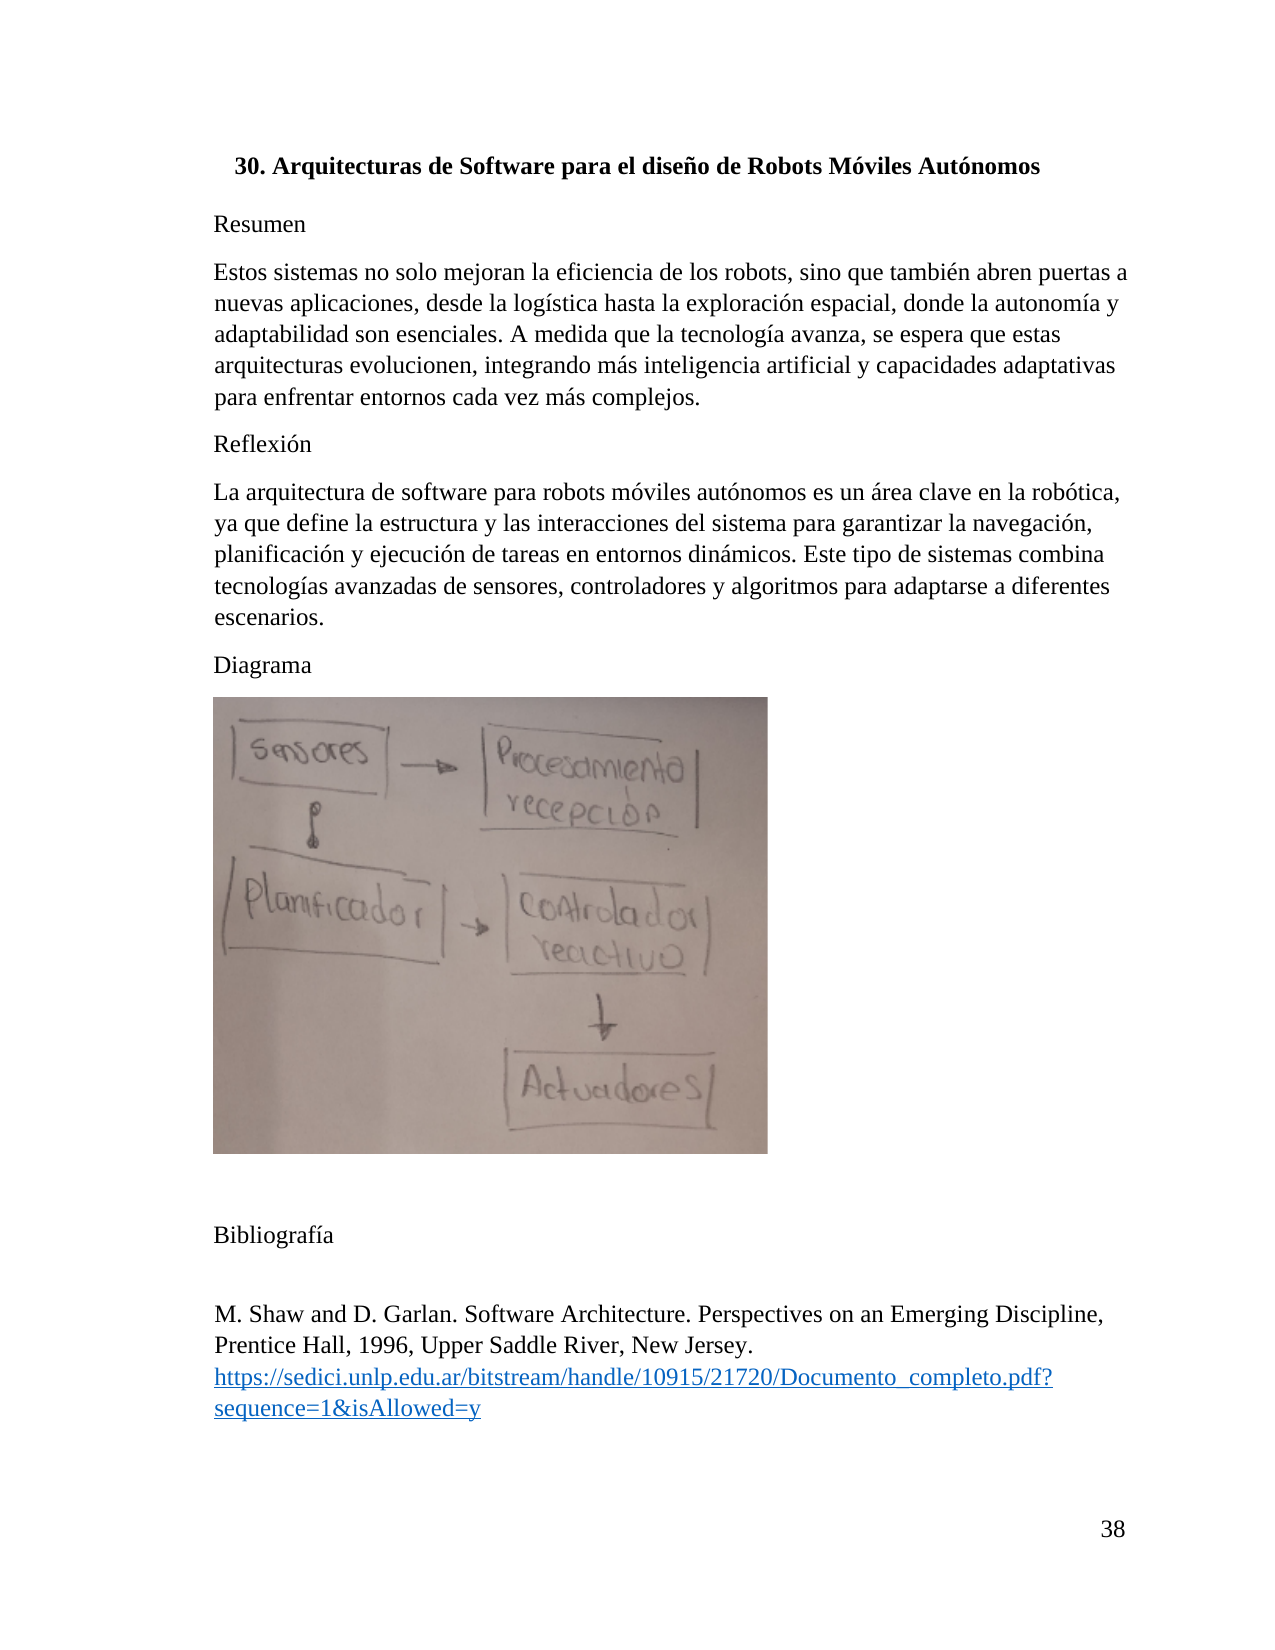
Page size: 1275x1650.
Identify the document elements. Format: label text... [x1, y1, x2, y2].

text Diagrama [213, 650, 1131, 678]
text M. Shaw and D. Garlan. Software Architecture. Perspectives on an Emerging Discipline, Prentice Hall, 1996, Upper Saddle River, New Jersey. https://sedici.unlp.edu.ar/bitstream/handle/10915/21720/Documento_completo.pdf?sequence=1&isAllowed=y [213, 1268, 1131, 1422]
text Estos sistemas no solo mejoran la eficiencia de los robots, sino que también abren puertas a nuevas aplicaciones, desde la logística hasta la exploración espacial, donde la autonomía y adaptabilidad son esenciales. A medida que la tecnología avanza, se espera que estas arquitecturas evolucionen, integrando más inteligencia artificial y capacidades adaptativas para enfrentar entornos cada vez más complejos. [213, 257, 1131, 410]
picture [213, 697, 768, 1154]
subtitle 30. Arquitecturas de Software para el diseño de Robots Móviles Autónomos [150, 151, 1125, 180]
text La arquitectura de software para robots móviles autónomos es un área clave en la robótica, ya que define la estructura y las interacciones del sistema para garantizar la navegación, planificación y ejecución de tareas en entornos dinámicos. Este tipo de sistemas combina tecnologías avanzadas de sensores, controladores y algoritmos para adaptarse a diferentes escenarios. [213, 477, 1131, 631]
text Bibliografía [213, 1220, 1131, 1249]
text Reflexión [213, 429, 1131, 458]
text Resumen [213, 209, 1131, 238]
